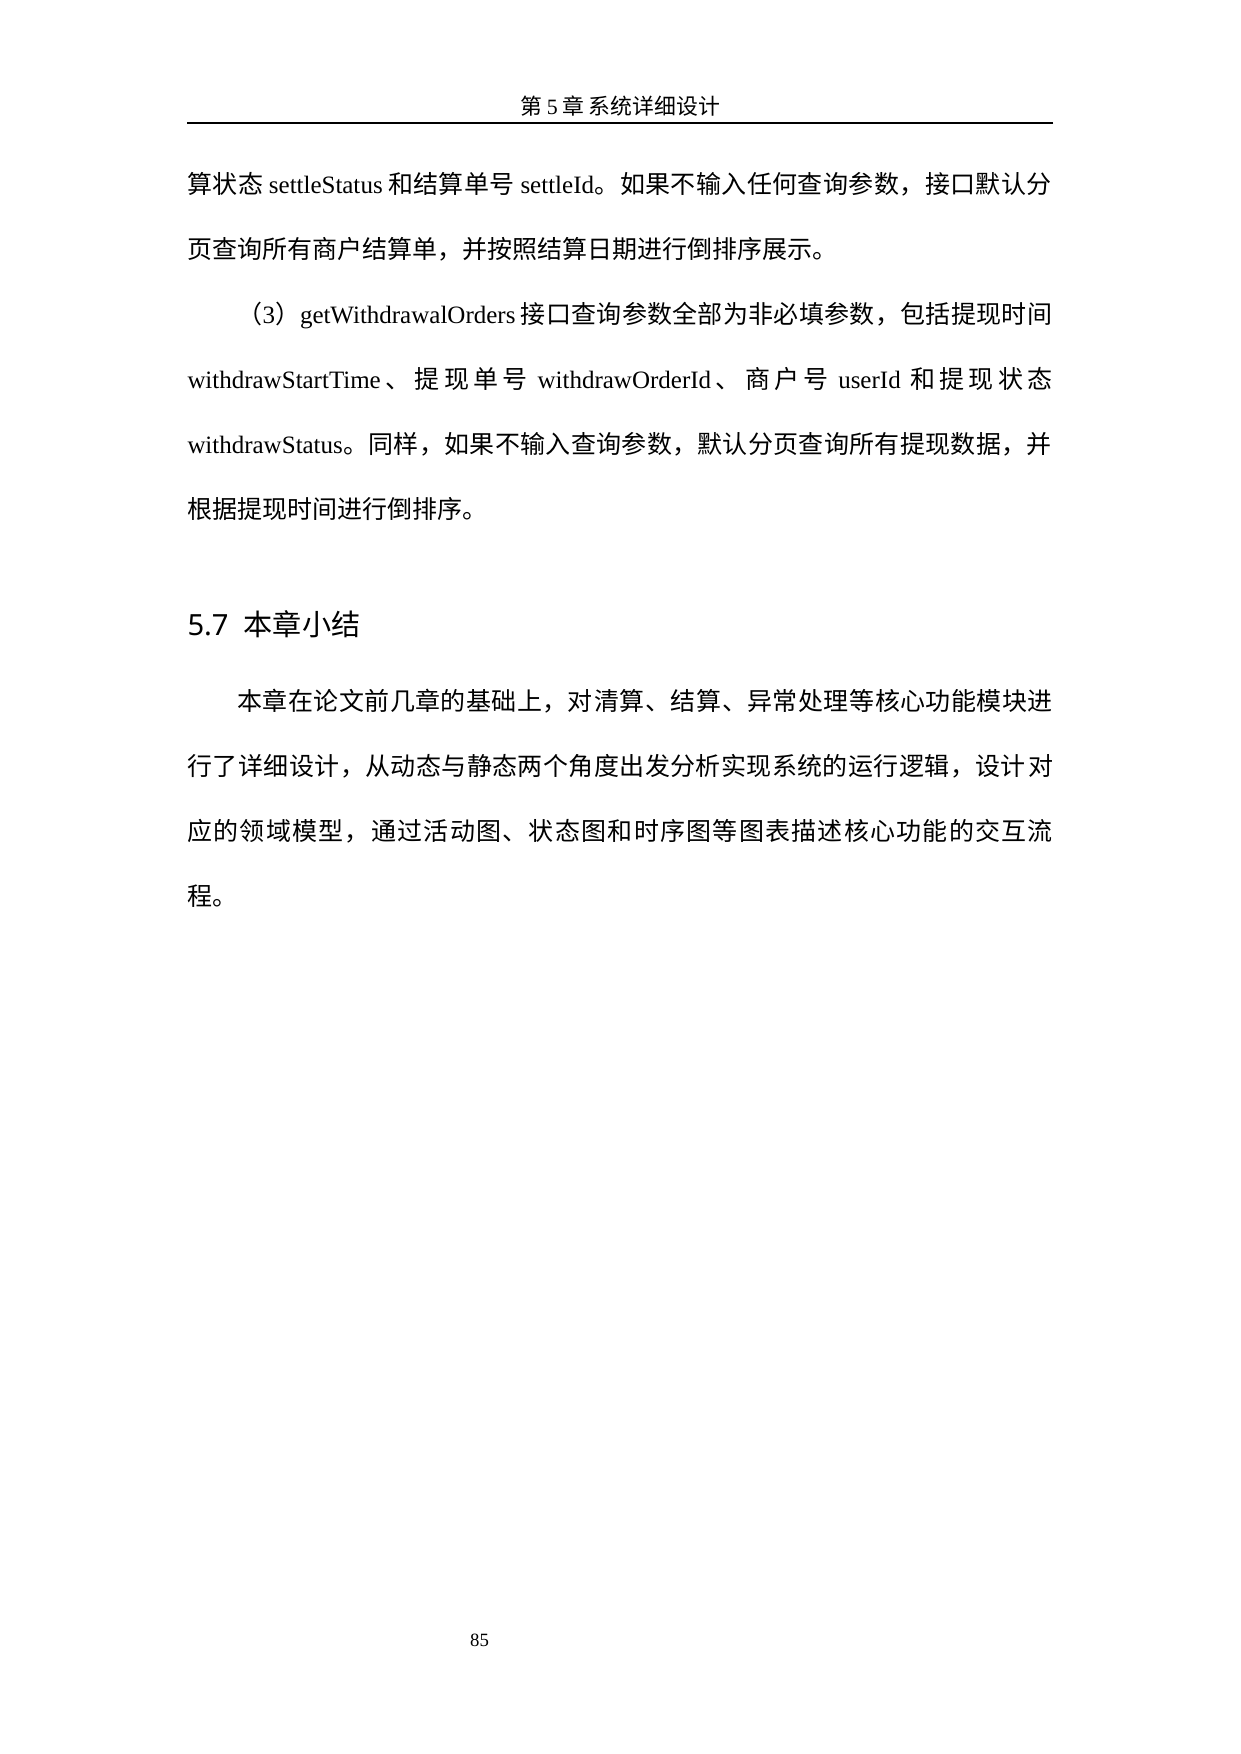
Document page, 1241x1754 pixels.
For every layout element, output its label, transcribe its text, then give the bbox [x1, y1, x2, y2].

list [187, 150, 1053, 280]
text 5.7 本章小结 [187, 590, 1053, 655]
text 本章在论文前几章的基础上，对清算、结算、异常处理等核心功能模块进行了详细设计，从动态与静态两个角度出发分析实现系统的运行逻辑，设计对应的领域模型，通过活动图、状态图和时序图等图表描述核心功能的交互流程。 [187, 667, 1053, 927]
list getWithdrawalOrders接口查询参数全部为非必填参数，包括提现时间withdrawStartTime、提现单号withdrawOrderId、商户号userId和提现状态withdrawStatus。同样，如果不输入查询参数，默认分页查询所有提现数据，并根据提现时间进行倒排序。 [187, 280, 1053, 540]
